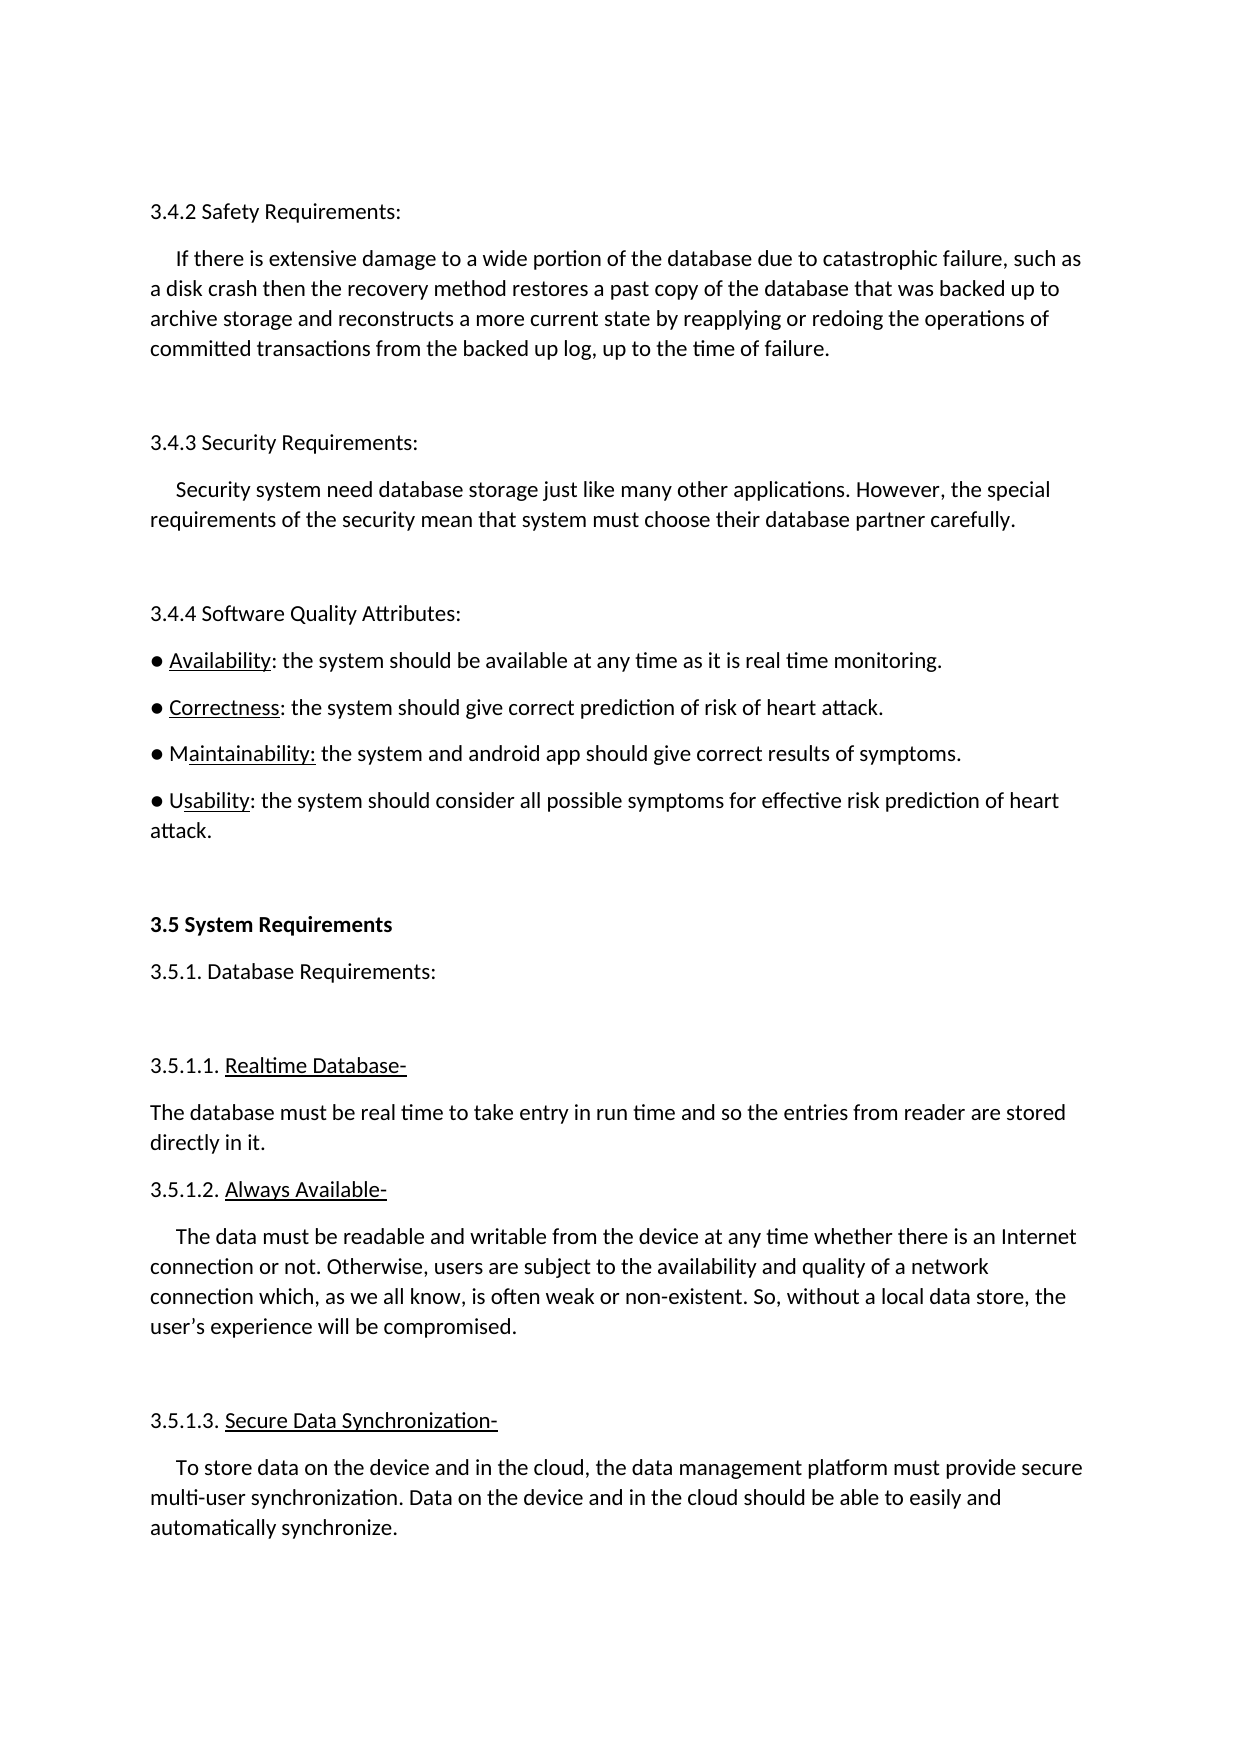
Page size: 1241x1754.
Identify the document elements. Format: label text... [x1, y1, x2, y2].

text 3.5.1.1. Realtime Database- [150, 1051, 1090, 1079]
text ● Correctness: the system should give correct prediction of risk of heart attack. [150, 693, 1090, 721]
text The database must be real time to take entry in run time and so the entries from reader are stored directly in it. [150, 1098, 1090, 1156]
text If there is extensive damage to a wide portion of the database due to catastrophic failure, such as a disk crash then the recovery method restores a past copy of the database that was backed up to archive storage and reconstructs a more current state by reapplying or redoing the operations of committed transactions from the backed up log, up to the time of failure. [150, 244, 1090, 362]
text 3.4.4 Software Quality Attributes: [150, 599, 1090, 627]
text 3.4.3 Security Requirements: [150, 428, 1090, 456]
text To store data on the device and in the cloud, the data management platform must provide secure multi-user synchronization. Data on the device and in the cloud should be able to easily and automatically synchronize. [150, 1453, 1090, 1542]
text 3.5.1. Database Requirements: [150, 957, 1090, 985]
text 3.5 System Requirements [150, 910, 1090, 938]
text ● Usability: the system should consider all possible symptoms for effective risk prediction of heart attack. [150, 786, 1090, 845]
text ● Maintainability: the system and android app should give correct results of symptoms. [150, 739, 1090, 768]
text 3.5.1.3. Secure Data Synchronization- [150, 1406, 1090, 1434]
text The data must be readable and writable from the device at any time whether there is an Internet connection or not. Otherwise, users are subject to the availability and quality of a network connection which, as we all know, is often weak or non-existent. So, without a local data store, the user’s experience will be compromised. [150, 1222, 1090, 1341]
text 3.4.2 Safety Requirements: [150, 197, 1090, 225]
text 3.5.1.2. Always Available- [150, 1175, 1090, 1203]
text Security system need database storage just like many other applications. However, the special requirements of the security mean that system must choose their database partner carefully. [150, 475, 1090, 533]
text ● Availability: the system should be available at any time as it is real time monitoring. [150, 646, 1090, 674]
